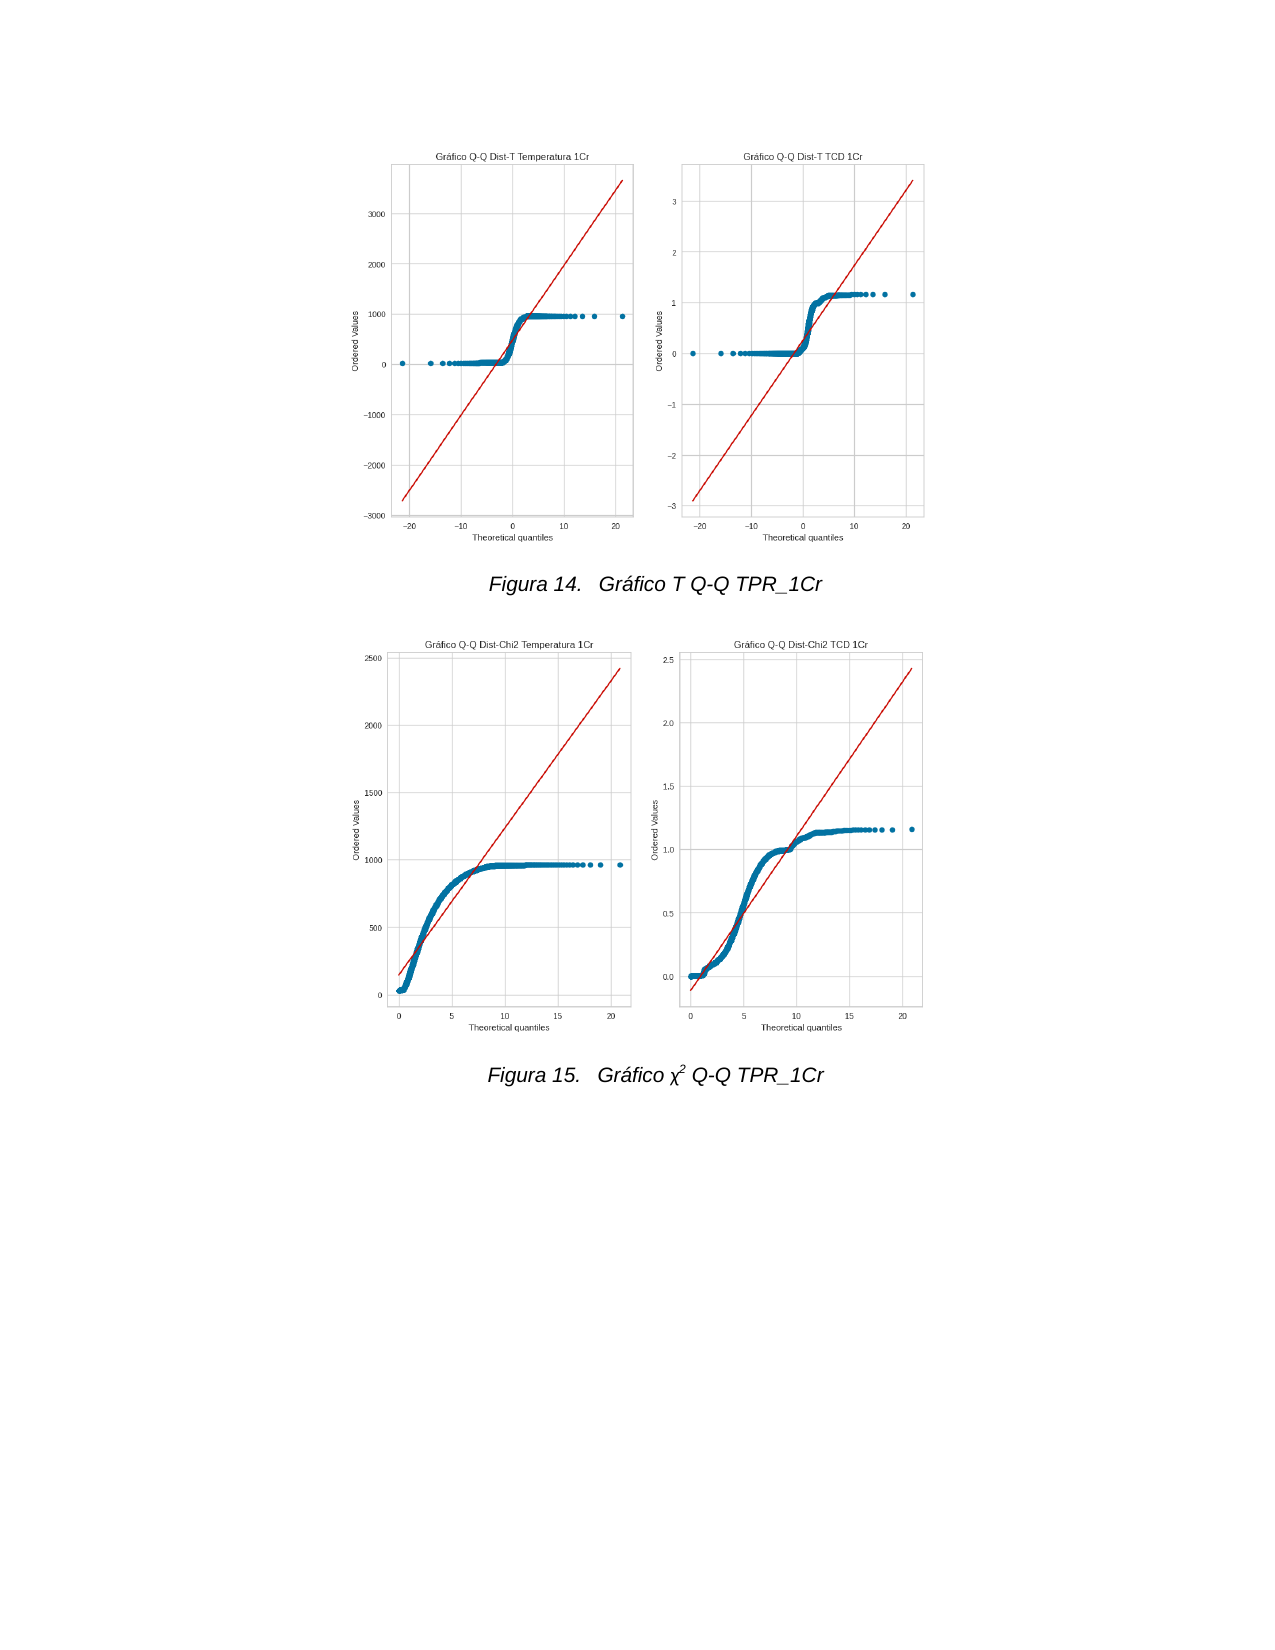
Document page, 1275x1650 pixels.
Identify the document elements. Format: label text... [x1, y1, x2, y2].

text Gráfico χ2 Q-Q TPR_1Cr [215, 1062, 1098, 1087]
text Gráfico T Q-Q TPR_1Cr [215, 571, 1098, 595]
picture [347, 636, 928, 1037]
picture [346, 147, 929, 547]
